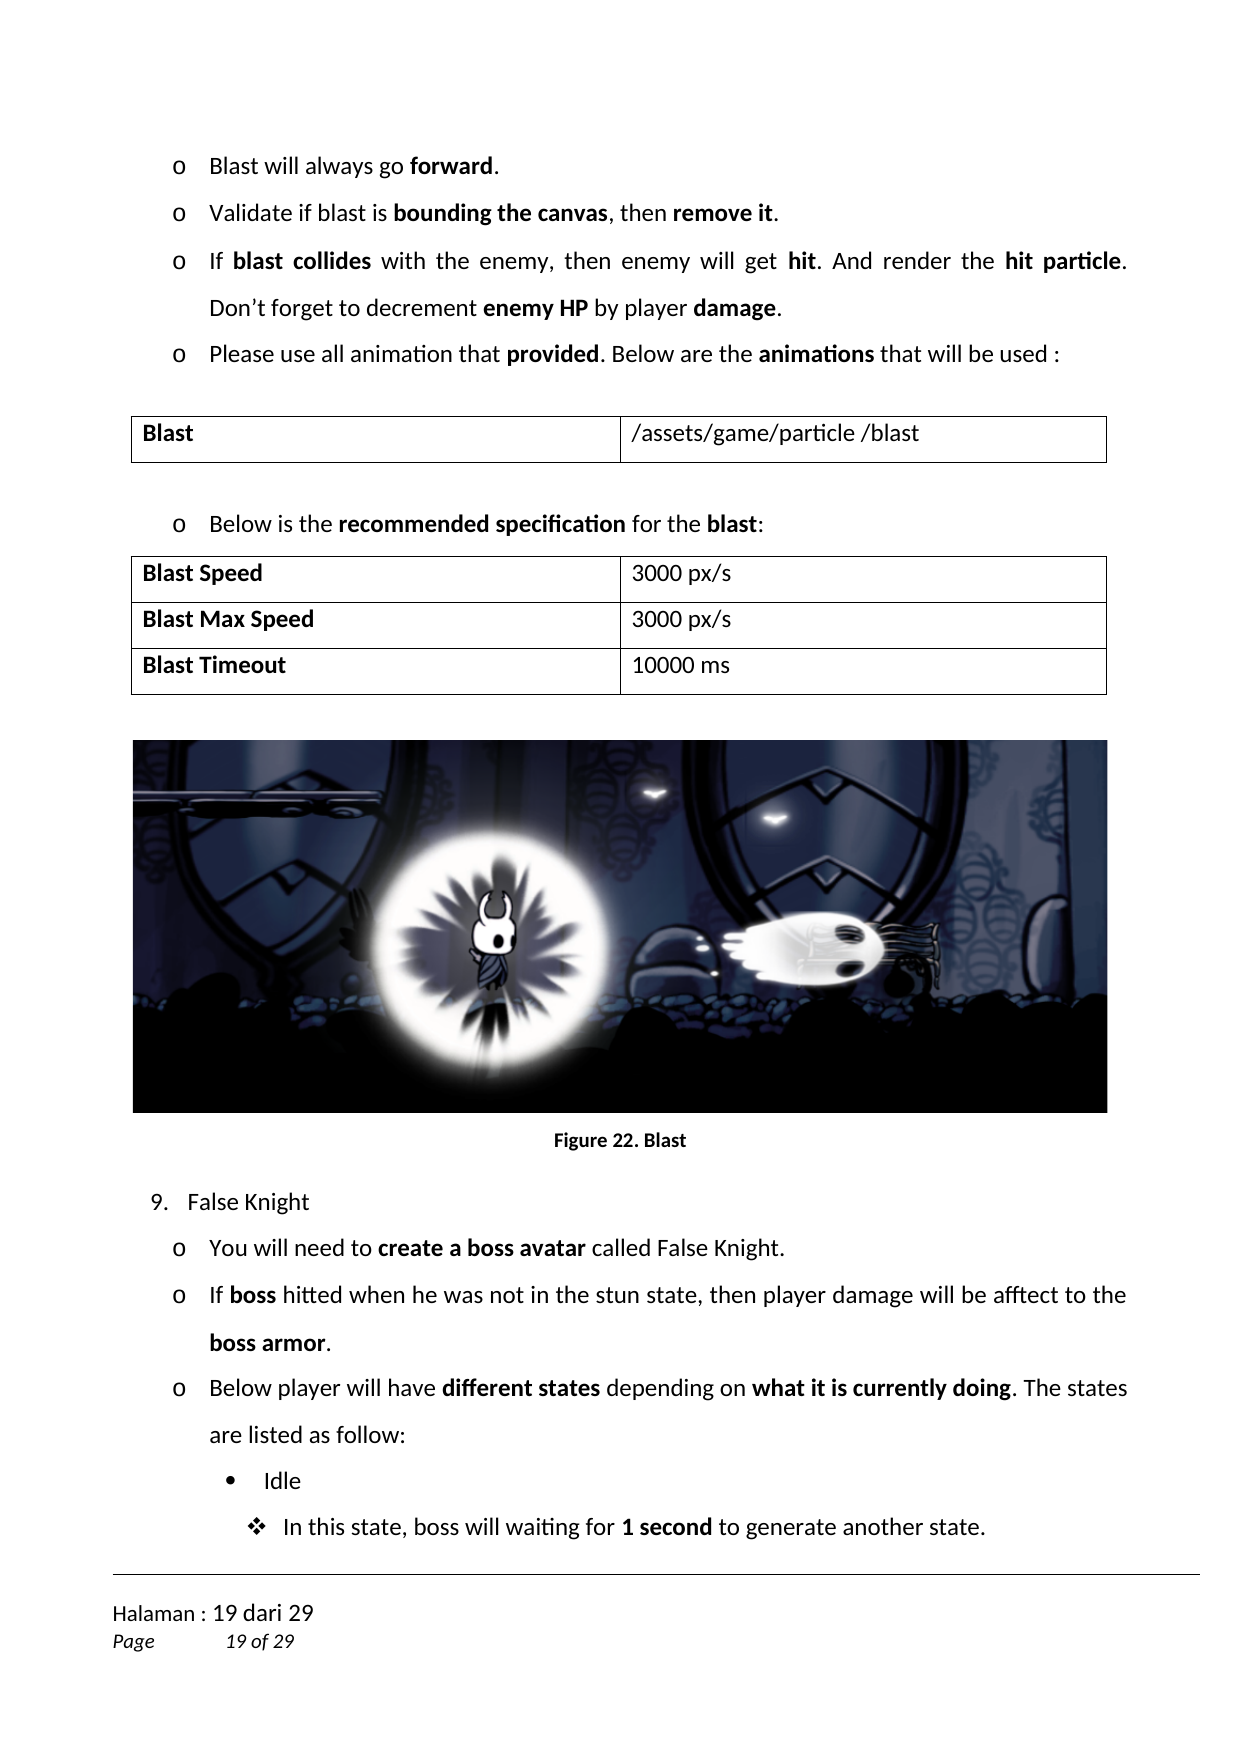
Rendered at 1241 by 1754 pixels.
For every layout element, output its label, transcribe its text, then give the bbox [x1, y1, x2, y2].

table_header 3000 px/s [621, 557, 1106, 602]
list Blast will always go forward. [172, 150, 1128, 182]
table_cell Blast Timeout [132, 649, 620, 694]
list False Knight [150, 1186, 1128, 1217]
list If boss hitted when he was not in the stun state, then player damage will be afftect to the boss armor. [172, 1280, 1128, 1357]
table_cell 10000 ms [621, 649, 1106, 694]
table_cell 3000 px/s [621, 603, 1106, 648]
text Figure 22. Blast [112, 1127, 1128, 1153]
list Below is the recommended specification for the blast: [172, 509, 1128, 540]
table_header Blast Speed [132, 557, 620, 602]
list If blast collides with the enemy, then enemy will get hit. And render the hit particle. Don’t forget to decrement enemy HP by player damage. [172, 245, 1128, 323]
table_cell Blast Max Speed [132, 603, 620, 648]
picture [132, 740, 1108, 1113]
table_header Blast [132, 417, 620, 462]
list In this state, boss will waiting for 1 second to generate another state. [245, 1511, 1128, 1541]
table_header /assets/game/particle /blast [621, 417, 1106, 462]
list Below player will have different states depending on what it is currently doing. The states are listed as follow: [172, 1372, 1128, 1450]
list Idle [226, 1465, 1128, 1496]
list Validate if blast is bounding the canvas, then remove it. [172, 198, 1128, 229]
list Please use all animation that provided. Below are the animations that will be used : [172, 338, 1128, 370]
list You will need to create a boss avatar called False Knight. [172, 1232, 1128, 1264]
